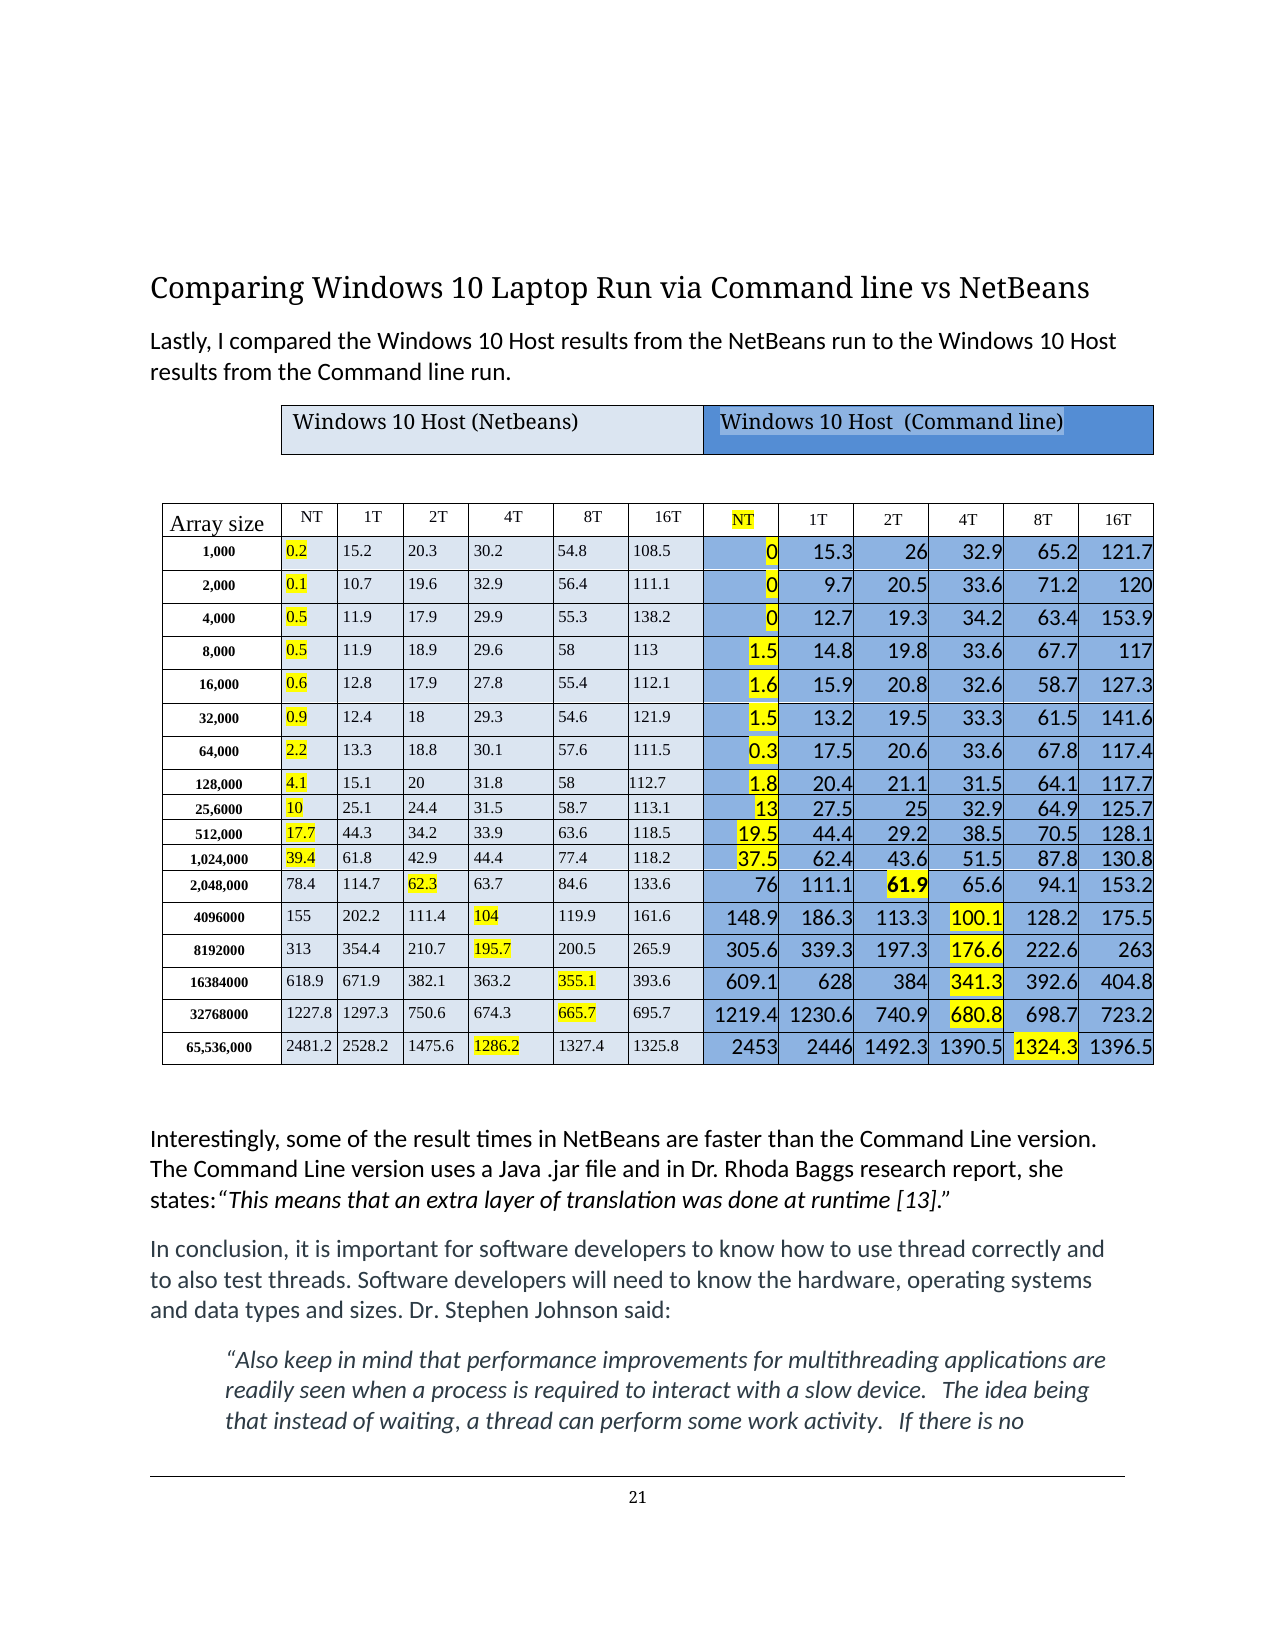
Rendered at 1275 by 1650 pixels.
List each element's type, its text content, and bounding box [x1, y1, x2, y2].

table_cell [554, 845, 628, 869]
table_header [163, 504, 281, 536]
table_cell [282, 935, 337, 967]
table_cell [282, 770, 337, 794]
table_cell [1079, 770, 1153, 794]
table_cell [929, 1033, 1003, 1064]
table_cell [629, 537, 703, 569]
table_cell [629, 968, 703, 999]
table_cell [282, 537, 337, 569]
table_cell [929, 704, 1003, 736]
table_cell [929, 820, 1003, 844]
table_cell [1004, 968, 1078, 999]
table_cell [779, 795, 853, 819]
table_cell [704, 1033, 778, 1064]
text Lastly, I compared the Windows 10 Host results from the NetBeans run to the Windows 10 Host results from the Command line run. [150, 325, 1125, 386]
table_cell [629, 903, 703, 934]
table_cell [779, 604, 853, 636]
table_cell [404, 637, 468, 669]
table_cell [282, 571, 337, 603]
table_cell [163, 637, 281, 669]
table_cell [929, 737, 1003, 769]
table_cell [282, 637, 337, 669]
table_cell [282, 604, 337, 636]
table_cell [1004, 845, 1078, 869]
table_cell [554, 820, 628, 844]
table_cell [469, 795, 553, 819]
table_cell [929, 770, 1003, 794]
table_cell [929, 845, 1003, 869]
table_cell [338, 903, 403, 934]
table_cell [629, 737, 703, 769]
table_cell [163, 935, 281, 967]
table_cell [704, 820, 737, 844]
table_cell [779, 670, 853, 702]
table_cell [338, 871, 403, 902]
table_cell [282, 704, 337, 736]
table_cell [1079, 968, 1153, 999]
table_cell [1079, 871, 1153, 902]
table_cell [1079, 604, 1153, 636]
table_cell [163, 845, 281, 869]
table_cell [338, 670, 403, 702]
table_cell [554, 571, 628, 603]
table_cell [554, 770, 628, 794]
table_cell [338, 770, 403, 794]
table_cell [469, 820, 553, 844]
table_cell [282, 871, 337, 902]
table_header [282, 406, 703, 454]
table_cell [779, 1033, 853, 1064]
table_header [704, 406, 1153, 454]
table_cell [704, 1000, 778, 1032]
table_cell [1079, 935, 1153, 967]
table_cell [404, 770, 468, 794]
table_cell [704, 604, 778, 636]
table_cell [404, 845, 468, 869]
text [225, 1344, 1125, 1435]
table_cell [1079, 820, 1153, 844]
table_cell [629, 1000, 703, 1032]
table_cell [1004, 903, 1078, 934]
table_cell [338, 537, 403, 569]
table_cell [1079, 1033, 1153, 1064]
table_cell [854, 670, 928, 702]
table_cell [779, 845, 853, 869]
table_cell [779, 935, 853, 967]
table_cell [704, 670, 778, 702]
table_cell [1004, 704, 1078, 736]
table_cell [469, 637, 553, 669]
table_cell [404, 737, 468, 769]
text Interestingly, some of the result times in NetBeans are faster than the Command Line version. The Command Line version uses a Java .jar file and in Dr. Rhoda Baggs research report, she states:“This means that an extra layer of translation was done at runtime [13].” [150, 1123, 1125, 1215]
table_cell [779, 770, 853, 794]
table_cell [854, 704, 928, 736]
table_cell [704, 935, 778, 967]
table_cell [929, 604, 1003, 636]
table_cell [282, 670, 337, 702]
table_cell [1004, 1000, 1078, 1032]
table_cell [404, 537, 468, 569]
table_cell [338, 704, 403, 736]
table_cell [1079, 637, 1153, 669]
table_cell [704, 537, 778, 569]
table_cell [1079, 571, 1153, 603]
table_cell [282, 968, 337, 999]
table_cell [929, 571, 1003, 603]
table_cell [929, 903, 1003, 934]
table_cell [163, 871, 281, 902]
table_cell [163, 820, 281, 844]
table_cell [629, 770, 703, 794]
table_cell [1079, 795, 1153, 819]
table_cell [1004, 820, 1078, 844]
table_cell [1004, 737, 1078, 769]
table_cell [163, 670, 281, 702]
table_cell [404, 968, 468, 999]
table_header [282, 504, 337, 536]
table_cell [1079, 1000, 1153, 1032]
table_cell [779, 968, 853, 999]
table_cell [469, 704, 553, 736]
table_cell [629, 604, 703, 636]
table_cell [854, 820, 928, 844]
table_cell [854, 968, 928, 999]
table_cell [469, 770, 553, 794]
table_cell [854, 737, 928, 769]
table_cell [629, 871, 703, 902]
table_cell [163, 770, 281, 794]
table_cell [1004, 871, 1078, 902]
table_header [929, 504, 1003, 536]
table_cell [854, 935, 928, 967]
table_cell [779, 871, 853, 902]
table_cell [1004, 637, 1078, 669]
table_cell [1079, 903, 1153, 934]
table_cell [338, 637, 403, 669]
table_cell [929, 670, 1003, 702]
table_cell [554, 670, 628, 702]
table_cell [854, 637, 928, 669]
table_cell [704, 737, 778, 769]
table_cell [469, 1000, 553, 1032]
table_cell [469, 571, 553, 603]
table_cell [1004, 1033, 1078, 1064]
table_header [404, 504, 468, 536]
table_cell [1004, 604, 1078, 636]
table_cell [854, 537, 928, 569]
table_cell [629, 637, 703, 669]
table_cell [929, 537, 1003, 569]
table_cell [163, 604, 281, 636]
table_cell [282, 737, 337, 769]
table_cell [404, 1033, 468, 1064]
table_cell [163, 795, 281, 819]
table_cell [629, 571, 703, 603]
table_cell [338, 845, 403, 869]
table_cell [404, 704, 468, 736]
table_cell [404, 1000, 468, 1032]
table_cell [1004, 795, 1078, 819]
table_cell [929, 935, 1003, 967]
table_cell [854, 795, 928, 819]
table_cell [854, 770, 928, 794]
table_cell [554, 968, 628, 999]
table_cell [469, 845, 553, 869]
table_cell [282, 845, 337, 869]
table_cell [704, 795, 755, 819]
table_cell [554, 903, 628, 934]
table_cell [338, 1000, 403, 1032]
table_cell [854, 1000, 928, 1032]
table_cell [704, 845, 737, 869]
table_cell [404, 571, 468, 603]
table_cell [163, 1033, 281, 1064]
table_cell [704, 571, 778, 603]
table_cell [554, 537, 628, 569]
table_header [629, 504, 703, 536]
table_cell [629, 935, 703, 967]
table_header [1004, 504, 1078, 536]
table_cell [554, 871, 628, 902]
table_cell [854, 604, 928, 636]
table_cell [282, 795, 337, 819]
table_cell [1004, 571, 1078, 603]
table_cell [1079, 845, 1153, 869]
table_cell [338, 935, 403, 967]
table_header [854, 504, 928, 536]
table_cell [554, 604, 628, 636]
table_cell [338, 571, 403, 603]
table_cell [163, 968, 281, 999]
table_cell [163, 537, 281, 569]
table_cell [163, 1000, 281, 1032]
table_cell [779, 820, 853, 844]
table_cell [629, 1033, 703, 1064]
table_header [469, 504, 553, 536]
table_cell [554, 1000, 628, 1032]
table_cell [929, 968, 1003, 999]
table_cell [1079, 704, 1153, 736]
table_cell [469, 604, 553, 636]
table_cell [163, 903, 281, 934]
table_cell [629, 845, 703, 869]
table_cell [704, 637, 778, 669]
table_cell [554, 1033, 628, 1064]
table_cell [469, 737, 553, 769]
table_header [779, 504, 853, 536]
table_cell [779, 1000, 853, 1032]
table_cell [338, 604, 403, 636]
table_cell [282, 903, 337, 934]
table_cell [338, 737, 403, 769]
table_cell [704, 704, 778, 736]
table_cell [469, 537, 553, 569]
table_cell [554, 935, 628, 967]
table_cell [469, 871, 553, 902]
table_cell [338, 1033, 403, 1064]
text Comparing Windows 10 Laptop Run via Command line vs NetBeans [150, 267, 1125, 307]
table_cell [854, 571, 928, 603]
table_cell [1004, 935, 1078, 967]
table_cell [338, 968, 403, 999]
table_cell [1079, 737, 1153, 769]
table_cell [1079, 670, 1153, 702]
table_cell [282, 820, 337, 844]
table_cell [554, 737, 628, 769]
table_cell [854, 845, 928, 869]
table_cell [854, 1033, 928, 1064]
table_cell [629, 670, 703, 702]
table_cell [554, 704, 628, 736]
text In conclusion, it is important for software developers to know how to use thread correctly and to also test threads. Software developers will need to know the hardware, operating systems and data types and sizes. Dr. Stephen Johnson said: [150, 1233, 1125, 1325]
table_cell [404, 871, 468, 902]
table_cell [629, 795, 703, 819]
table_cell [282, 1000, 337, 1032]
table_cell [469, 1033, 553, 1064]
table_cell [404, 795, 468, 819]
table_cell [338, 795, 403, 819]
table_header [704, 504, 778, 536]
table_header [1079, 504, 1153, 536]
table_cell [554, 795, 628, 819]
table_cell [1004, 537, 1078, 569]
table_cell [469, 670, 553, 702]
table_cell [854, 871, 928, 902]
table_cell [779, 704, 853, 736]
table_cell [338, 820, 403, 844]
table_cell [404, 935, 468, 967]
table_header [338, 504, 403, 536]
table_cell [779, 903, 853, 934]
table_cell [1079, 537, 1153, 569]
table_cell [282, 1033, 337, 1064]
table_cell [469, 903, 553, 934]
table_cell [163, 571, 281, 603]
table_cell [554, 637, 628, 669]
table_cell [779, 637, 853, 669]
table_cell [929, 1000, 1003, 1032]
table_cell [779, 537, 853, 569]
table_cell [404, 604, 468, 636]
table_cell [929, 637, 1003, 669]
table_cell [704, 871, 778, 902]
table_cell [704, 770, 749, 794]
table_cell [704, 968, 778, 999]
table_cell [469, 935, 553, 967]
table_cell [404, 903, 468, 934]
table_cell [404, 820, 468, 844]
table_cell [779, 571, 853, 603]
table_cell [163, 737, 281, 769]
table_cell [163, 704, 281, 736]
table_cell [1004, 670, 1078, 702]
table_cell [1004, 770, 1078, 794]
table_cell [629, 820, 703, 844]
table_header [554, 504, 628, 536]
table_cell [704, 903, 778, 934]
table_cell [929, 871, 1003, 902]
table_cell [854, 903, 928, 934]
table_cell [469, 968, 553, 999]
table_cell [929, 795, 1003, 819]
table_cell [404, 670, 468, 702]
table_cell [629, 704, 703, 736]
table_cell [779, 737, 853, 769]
